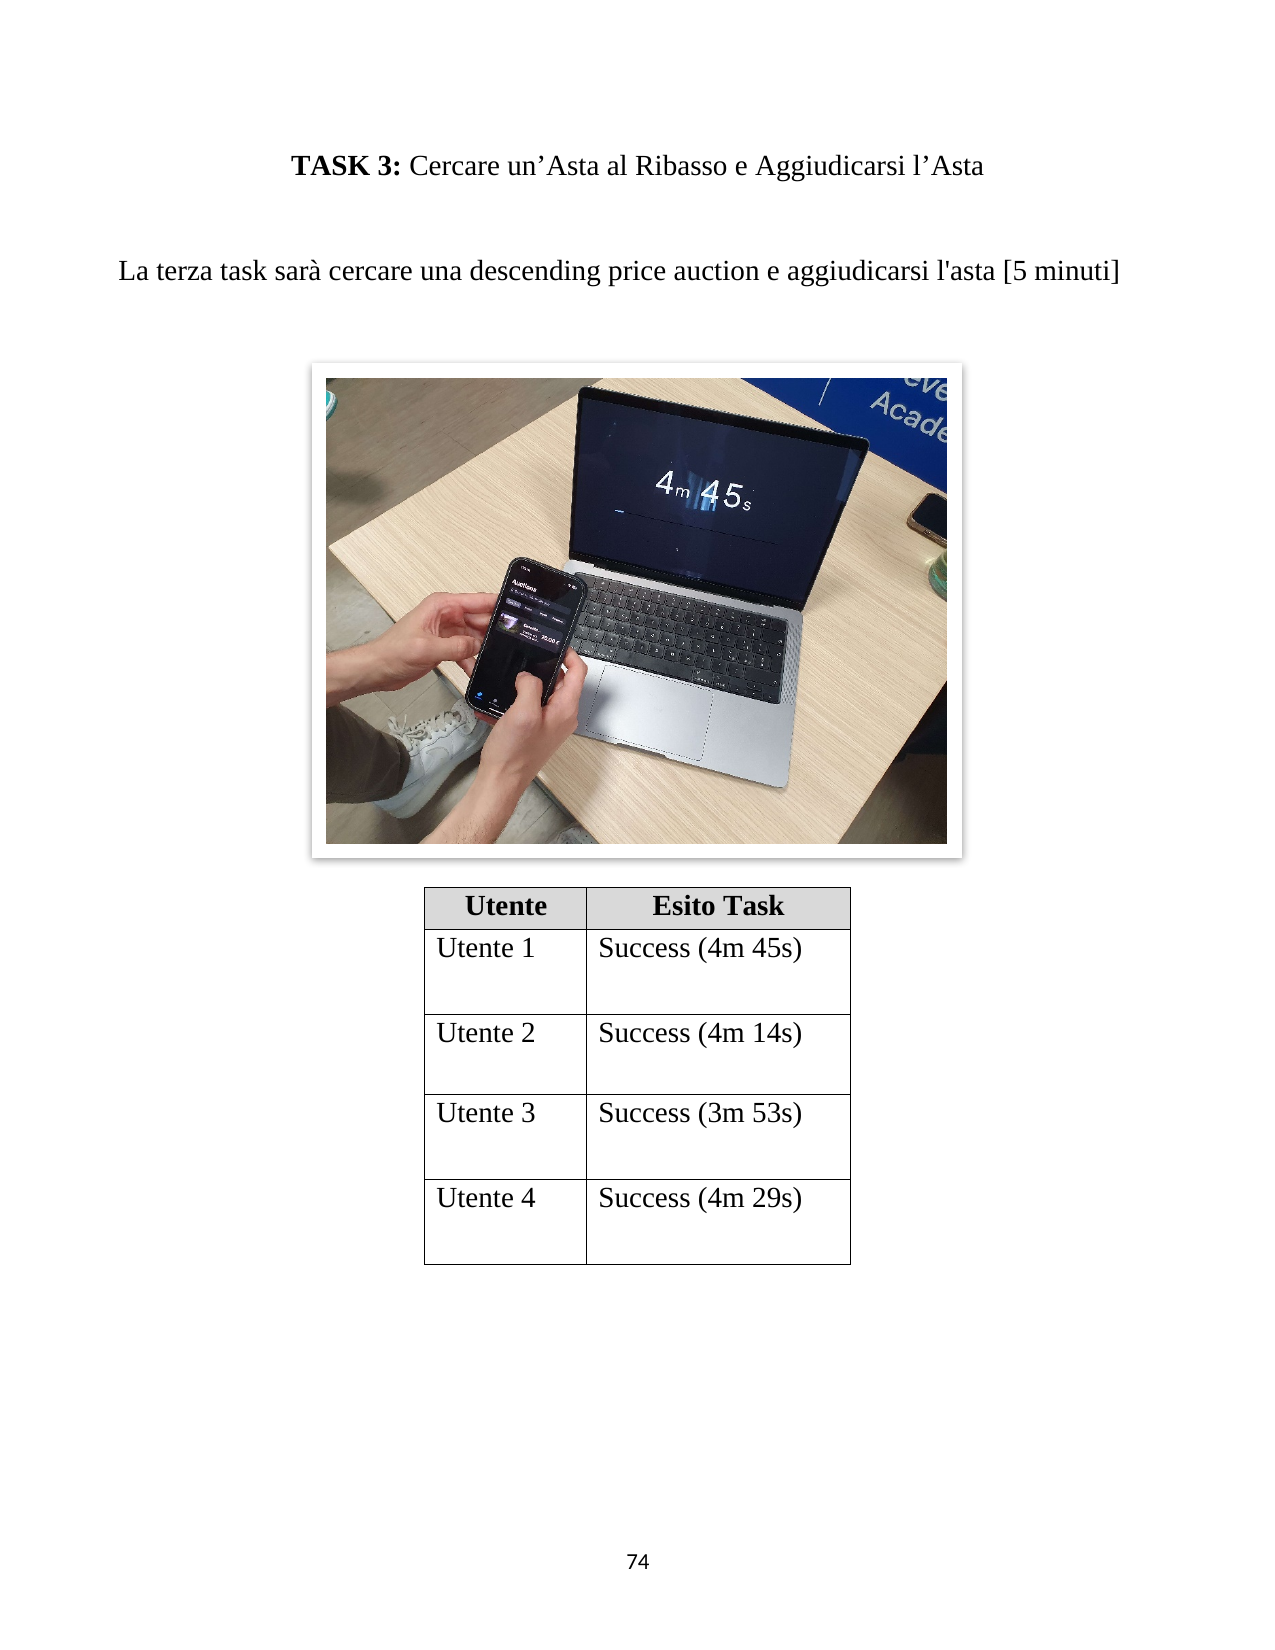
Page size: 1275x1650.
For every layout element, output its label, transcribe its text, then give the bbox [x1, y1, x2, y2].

table_cell Success (3m 53s) [587, 1095, 850, 1179]
table_cell Success (4m 14s) [587, 1015, 850, 1094]
text La terza task sarà cercare una descending price auction e aggiudicarsi l'asta [5 minuti] [118, 253, 1157, 287]
table_cell Success (4m 29s) [587, 1180, 850, 1264]
table_header Utente [425, 888, 586, 929]
table_cell Utente 3 [425, 1095, 586, 1179]
table_cell Utente 2 [425, 1015, 586, 1094]
text TASK 3: Cercare un’Asta al Ribasso e Aggiudicarsi l’Asta [118, 148, 1157, 181]
table_cell Success (4m 45s) [587, 930, 850, 1014]
table_header Esito Task [587, 888, 850, 929]
table_cell Utente 1 [425, 930, 586, 1014]
table_cell Utente 4 [425, 1180, 586, 1264]
picture [326, 378, 947, 844]
